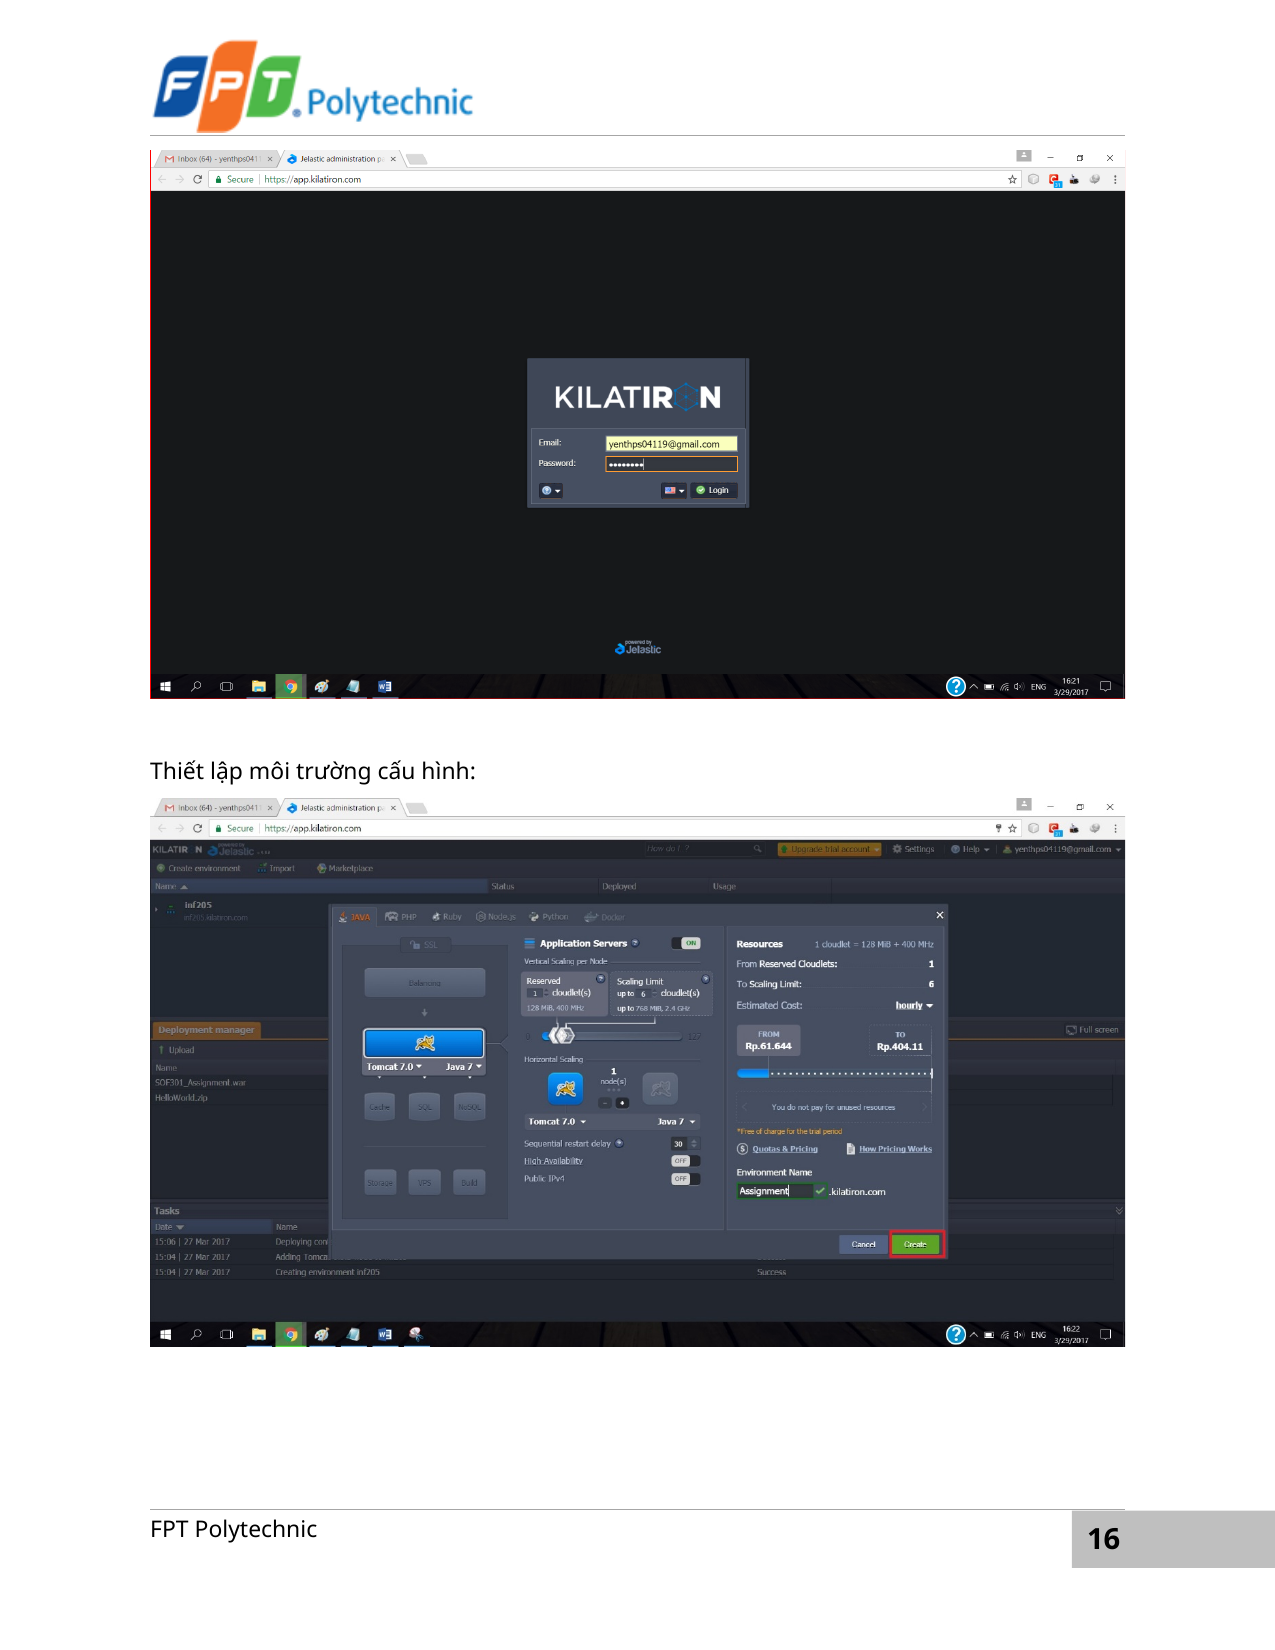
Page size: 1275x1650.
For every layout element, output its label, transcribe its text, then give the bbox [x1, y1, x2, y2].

picture [150, 37, 482, 133]
picture [150, 150, 1125, 699]
picture [150, 798, 1125, 1347]
text Thiết lập môi trường cấu hình: [150, 755, 1125, 786]
